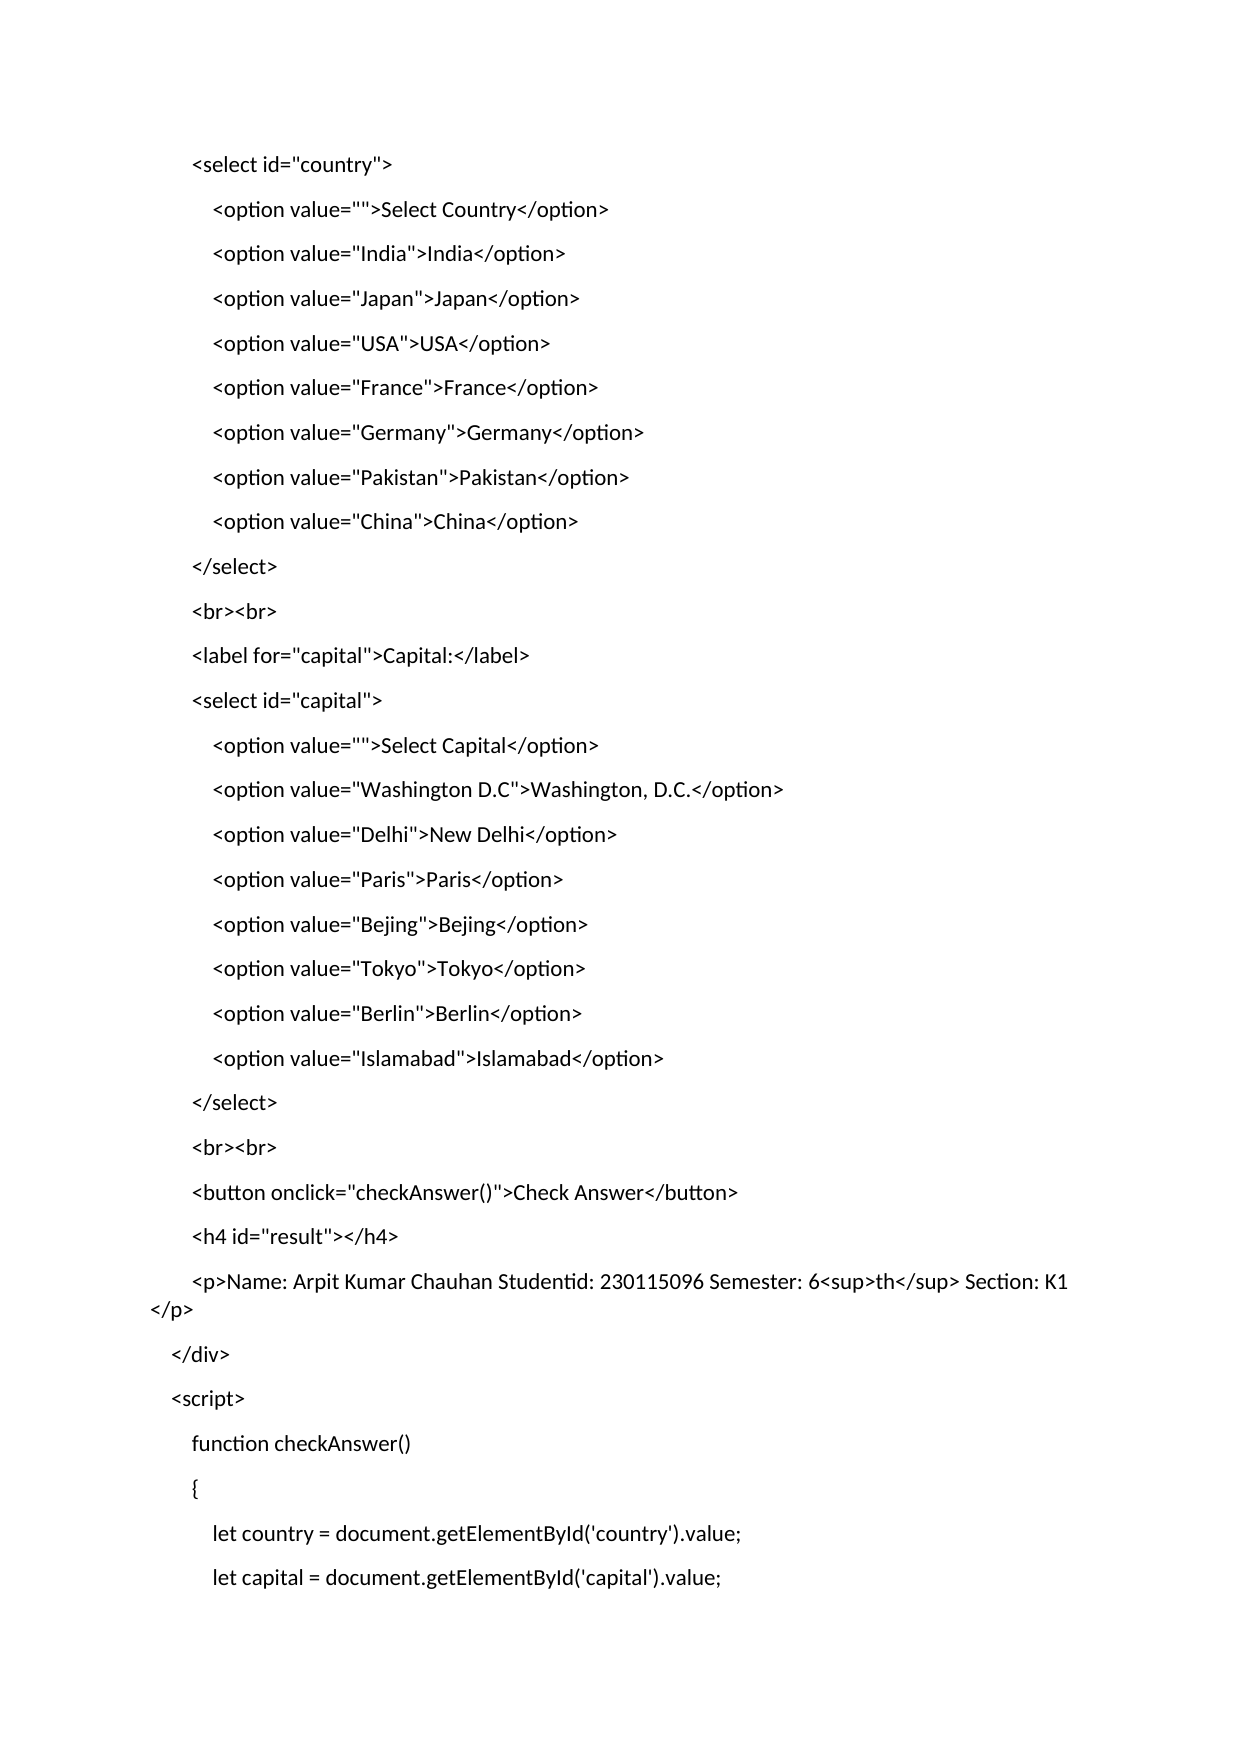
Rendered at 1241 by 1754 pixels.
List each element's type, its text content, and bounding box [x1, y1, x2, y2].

text <br><br> [150, 1133, 1090, 1161]
text function checkAnswer() [150, 1429, 1090, 1457]
text <option value="China">China</option> [150, 507, 1090, 536]
text <script> [150, 1384, 1090, 1413]
text <option value="">Select Capital</option> [150, 731, 1090, 759]
text <option value="Delhi">New Delhi</option> [150, 820, 1090, 848]
text <option value="Germany">Germany</option> [150, 418, 1090, 446]
text <option value="Pakistan">Pakistan</option> [150, 463, 1090, 491]
text <option value="Washington D.C">Washington, D.C.</option> [150, 776, 1090, 804]
text </div> [150, 1340, 1090, 1368]
text <label for="capital">Capital:</label> [150, 642, 1090, 669]
text <option value="France">France</option> [150, 373, 1090, 401]
text <option value="Islamabad">Islamabad</option> [150, 1044, 1090, 1072]
text <button onclick="checkAnswer()">Check Answer</button> [150, 1178, 1090, 1206]
text <option value="Bejing">Bejing</option> [150, 910, 1090, 938]
text <option value="Paris">Paris</option> [150, 865, 1090, 893]
text <br><br> [150, 597, 1090, 625]
text let capital = document.getElementById('capital').value; [150, 1563, 1090, 1591]
text <select id="country"> [150, 150, 1090, 178]
text let country = document.getElementById('country').value; [150, 1519, 1090, 1547]
text <option value="Japan">Japan</option> [150, 284, 1090, 312]
text <option value="Berlin">Berlin</option> [150, 999, 1090, 1027]
text <h4 id="result"></h4> [150, 1222, 1090, 1251]
text <option value="India">India</option> [150, 239, 1090, 267]
text <select id="capital"> [150, 686, 1090, 714]
text </select> [150, 552, 1090, 580]
text <option value="Tokyo">Tokyo</option> [150, 954, 1090, 982]
text <p>Name: Arpit Kumar Chauhan Studentid: 230115096 Semester: 6<sup>th</sup> Section: K1 </p> [150, 1267, 1090, 1323]
text { [150, 1474, 1090, 1502]
text </select> [150, 1088, 1090, 1116]
text <option value="USA">USA</option> [150, 329, 1090, 357]
text <option value="">Select Country</option> [150, 195, 1090, 223]
